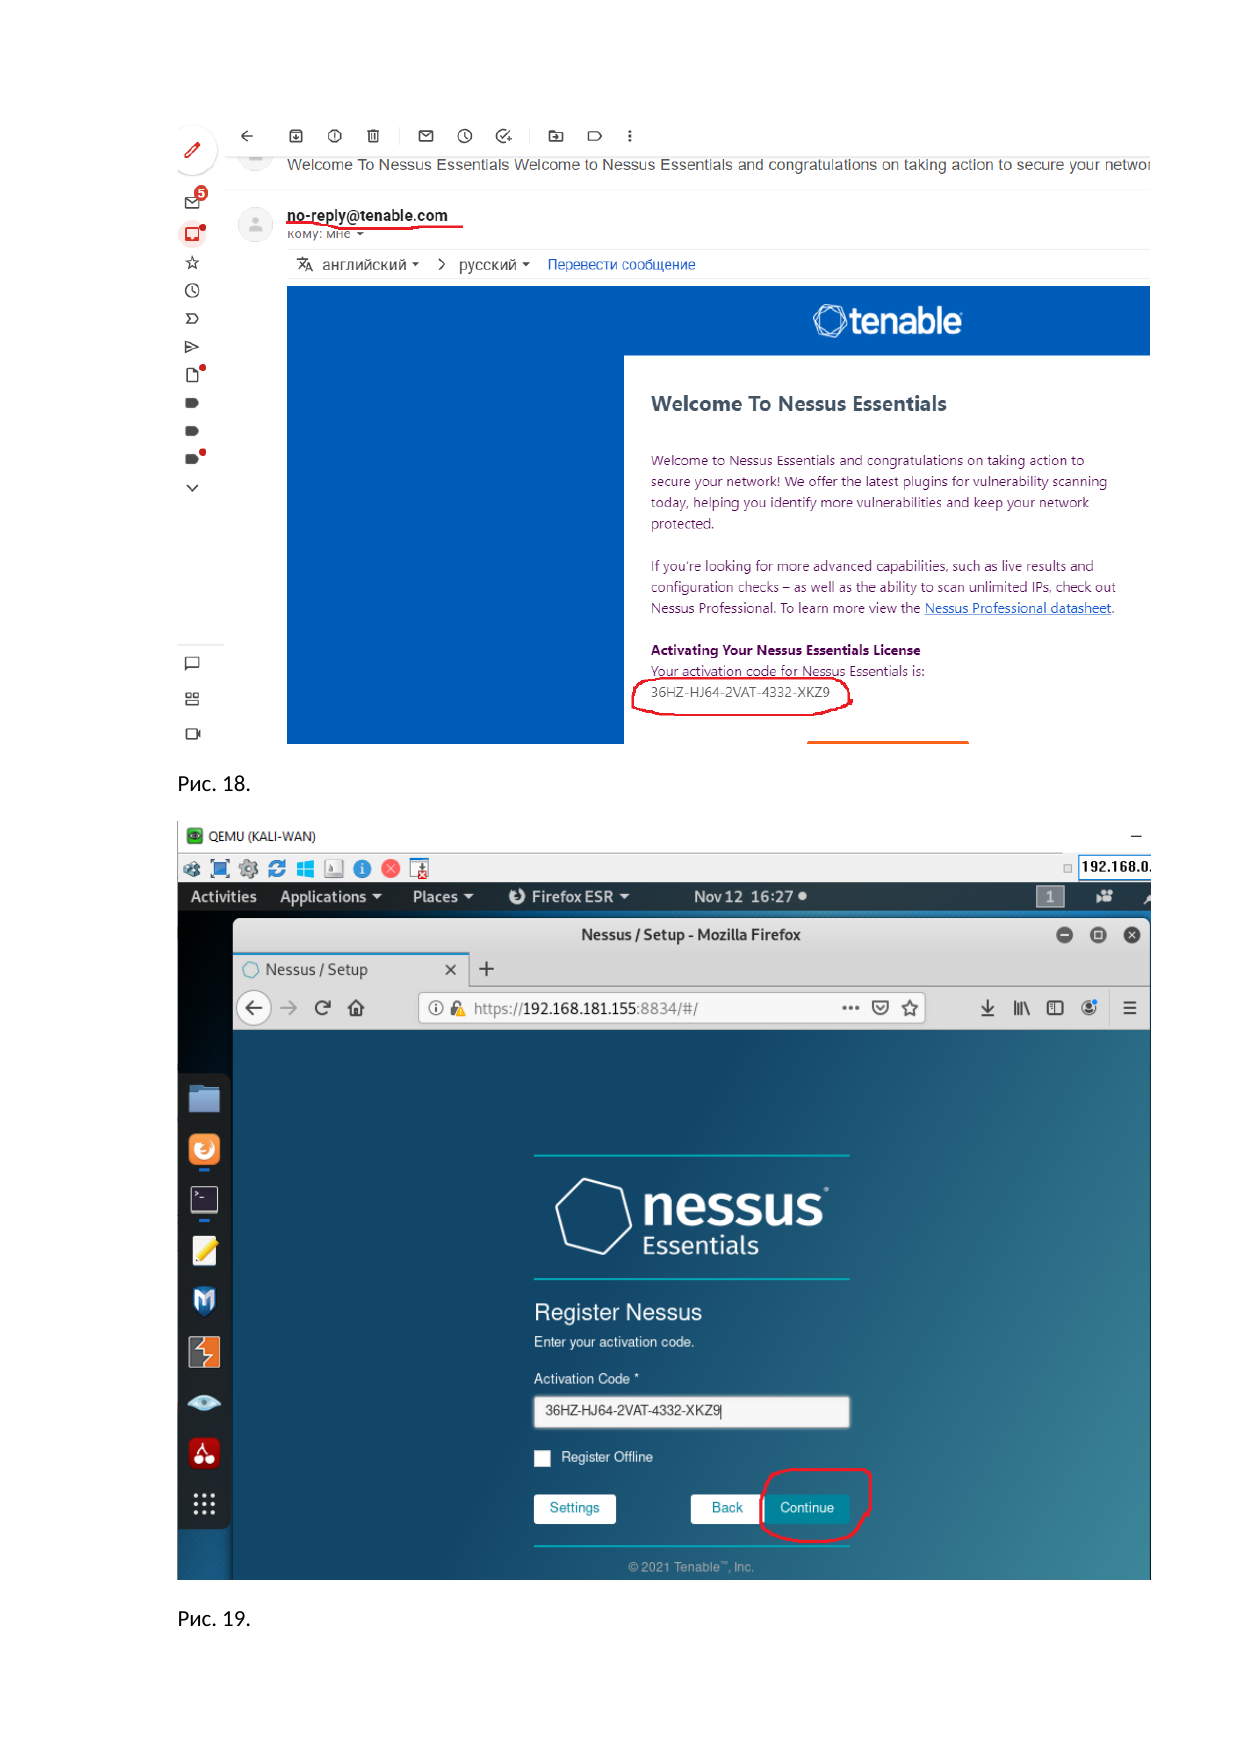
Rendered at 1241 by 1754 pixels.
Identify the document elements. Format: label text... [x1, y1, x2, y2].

picture [177, 118, 1150, 744]
picture [177, 821, 1151, 1580]
text Рис. 19. [177, 1604, 1152, 1632]
text Рис. 18. [177, 769, 1152, 797]
